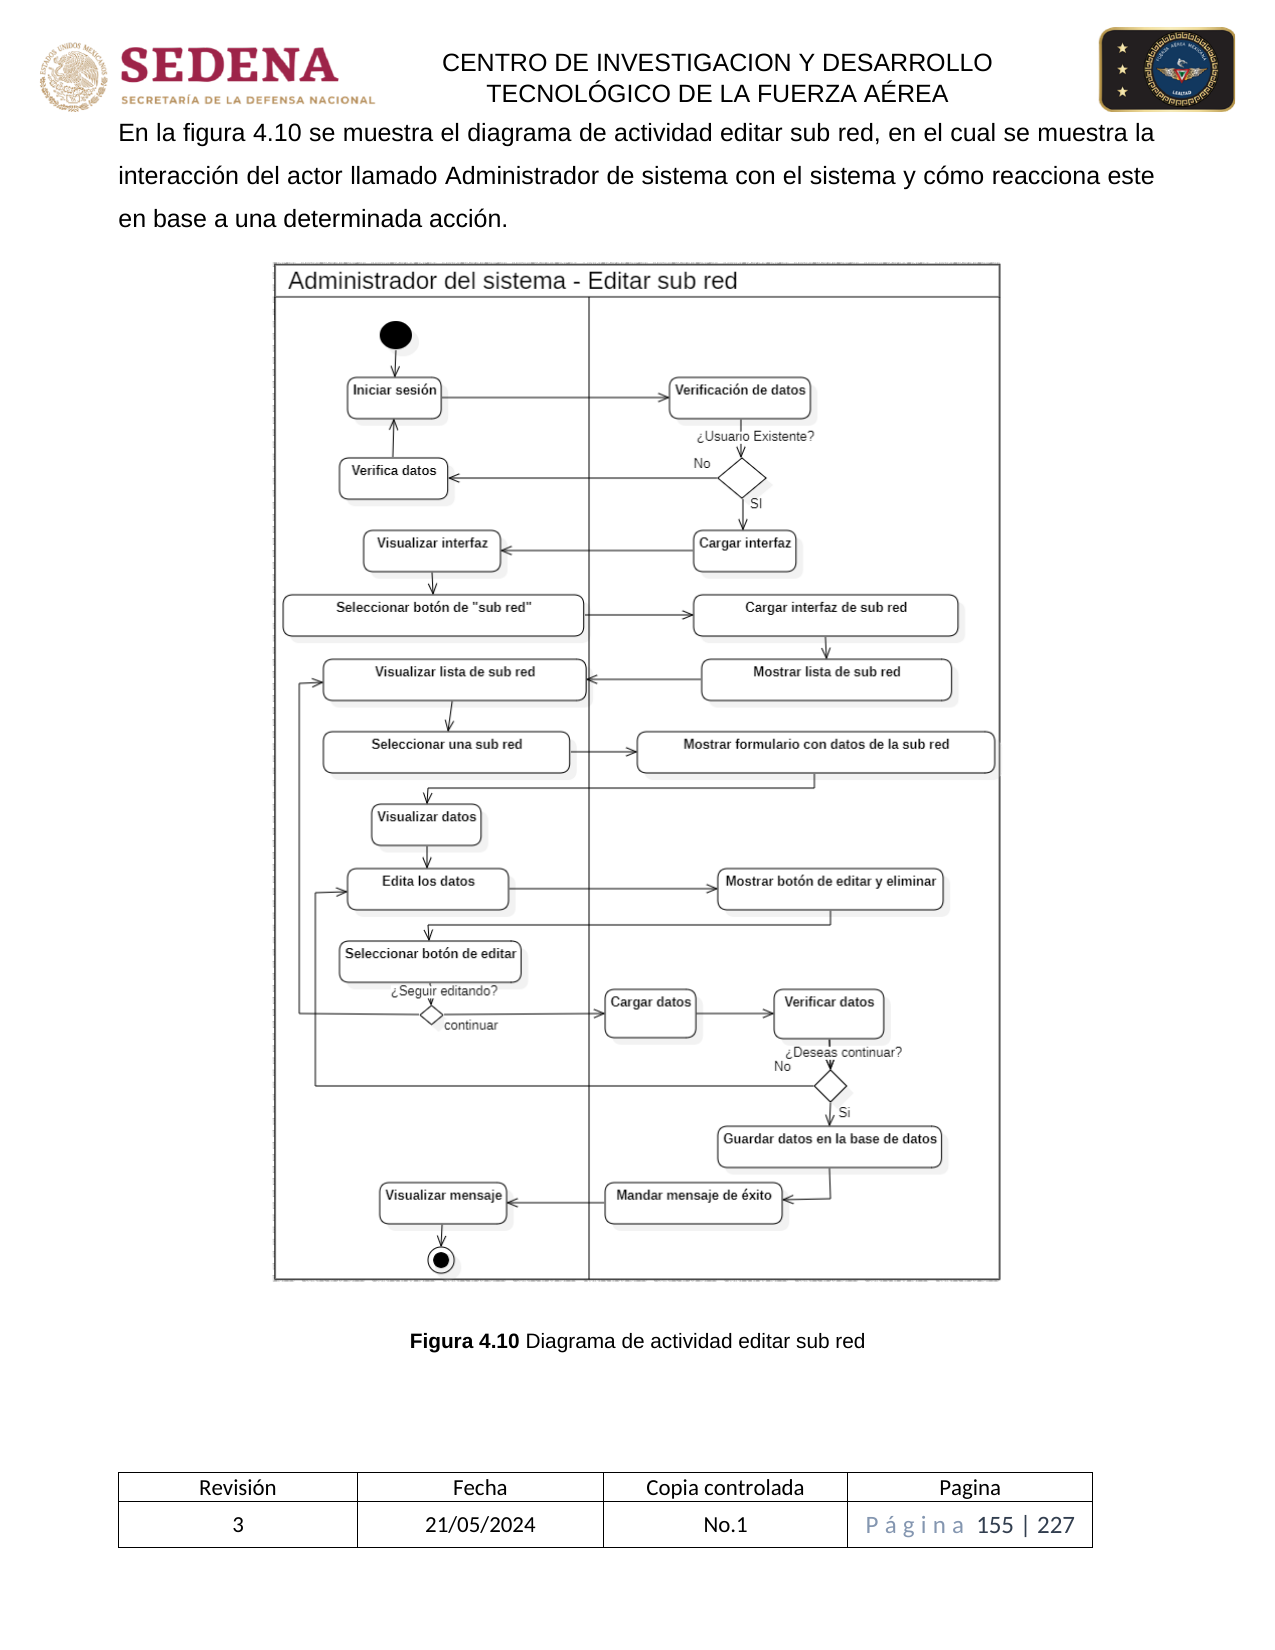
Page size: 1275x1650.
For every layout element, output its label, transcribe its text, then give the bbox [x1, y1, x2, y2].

text En la figura 4.10 se muestra el diagrama de actividad editar sub red, en el cual se muestra la interacción del actor llamado Administrador de sistema con el sistema y cómo reacciona este en base a una determinada acción. [118, 118, 1157, 233]
picture [272, 262, 1003, 1286]
picture [39, 27, 1236, 112]
